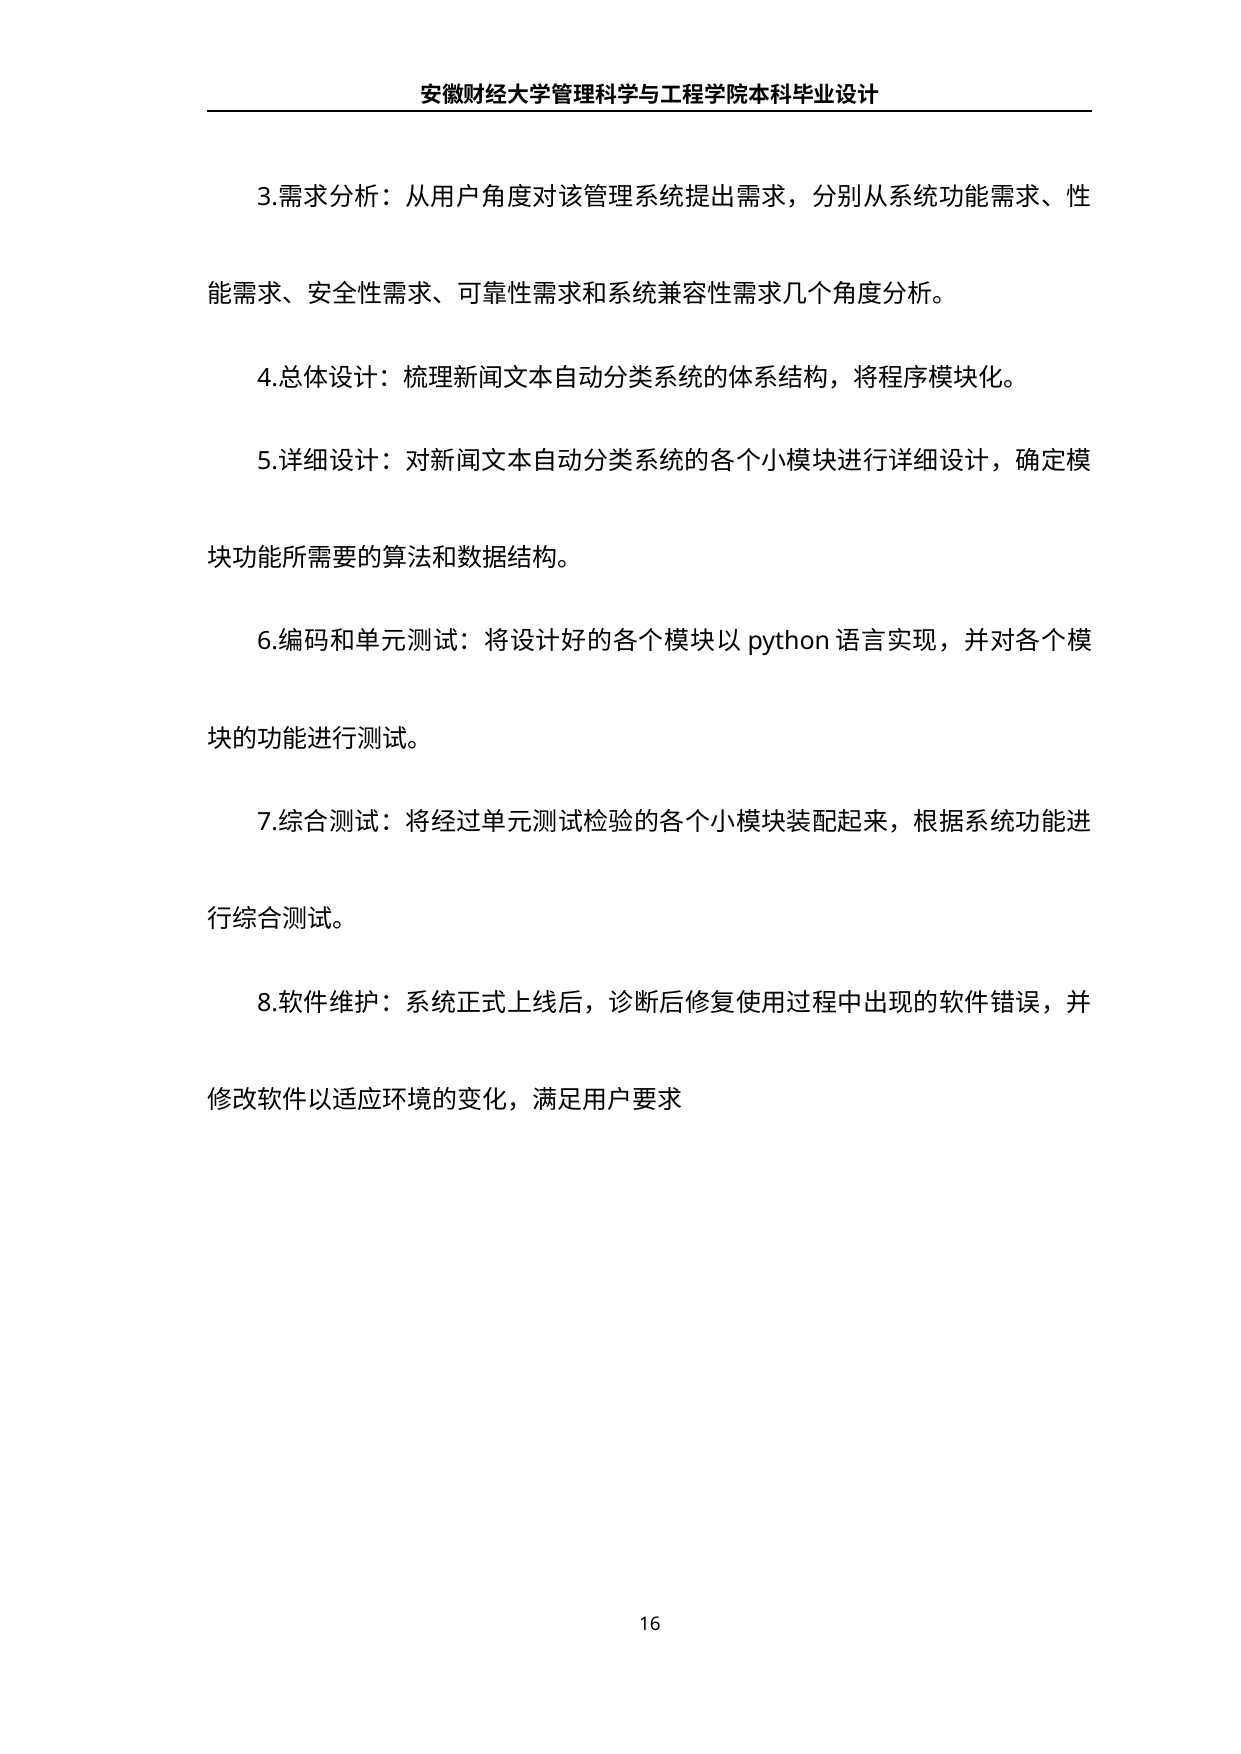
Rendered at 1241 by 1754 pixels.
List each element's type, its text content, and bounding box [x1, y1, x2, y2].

text 4.总体设计：梳理新闻文本自动分类系统的体系结构，将程序模块化。 [207, 343, 1092, 408]
text 6.编码和单元测试：将设计好的各个模块以python语言实现，并对各个模块的功能进行测试。 [207, 606, 1092, 769]
text 3.需求分析：从用户角度对该管理系统提出需求，分别从系统功能需求、性能需求、安全性需求、可靠性需求和系统兼容性需求几个角度分析。 [207, 162, 1092, 324]
text 7.综合测试：将经过单元测试检验的各个小模块装配起来，根据系统功能进行综合测试。 [207, 787, 1092, 949]
text 8.软件维护：系统正式上线后，诊断后修复使用过程中出现的软件错误，并修改软件以适应环境的变化，满足用户要求 [207, 968, 1092, 1130]
text 5.详细设计：对新闻文本自动分类系统的各个小模块进行详细设计，确定模块功能所需要的算法和数据结构。 [207, 426, 1092, 588]
